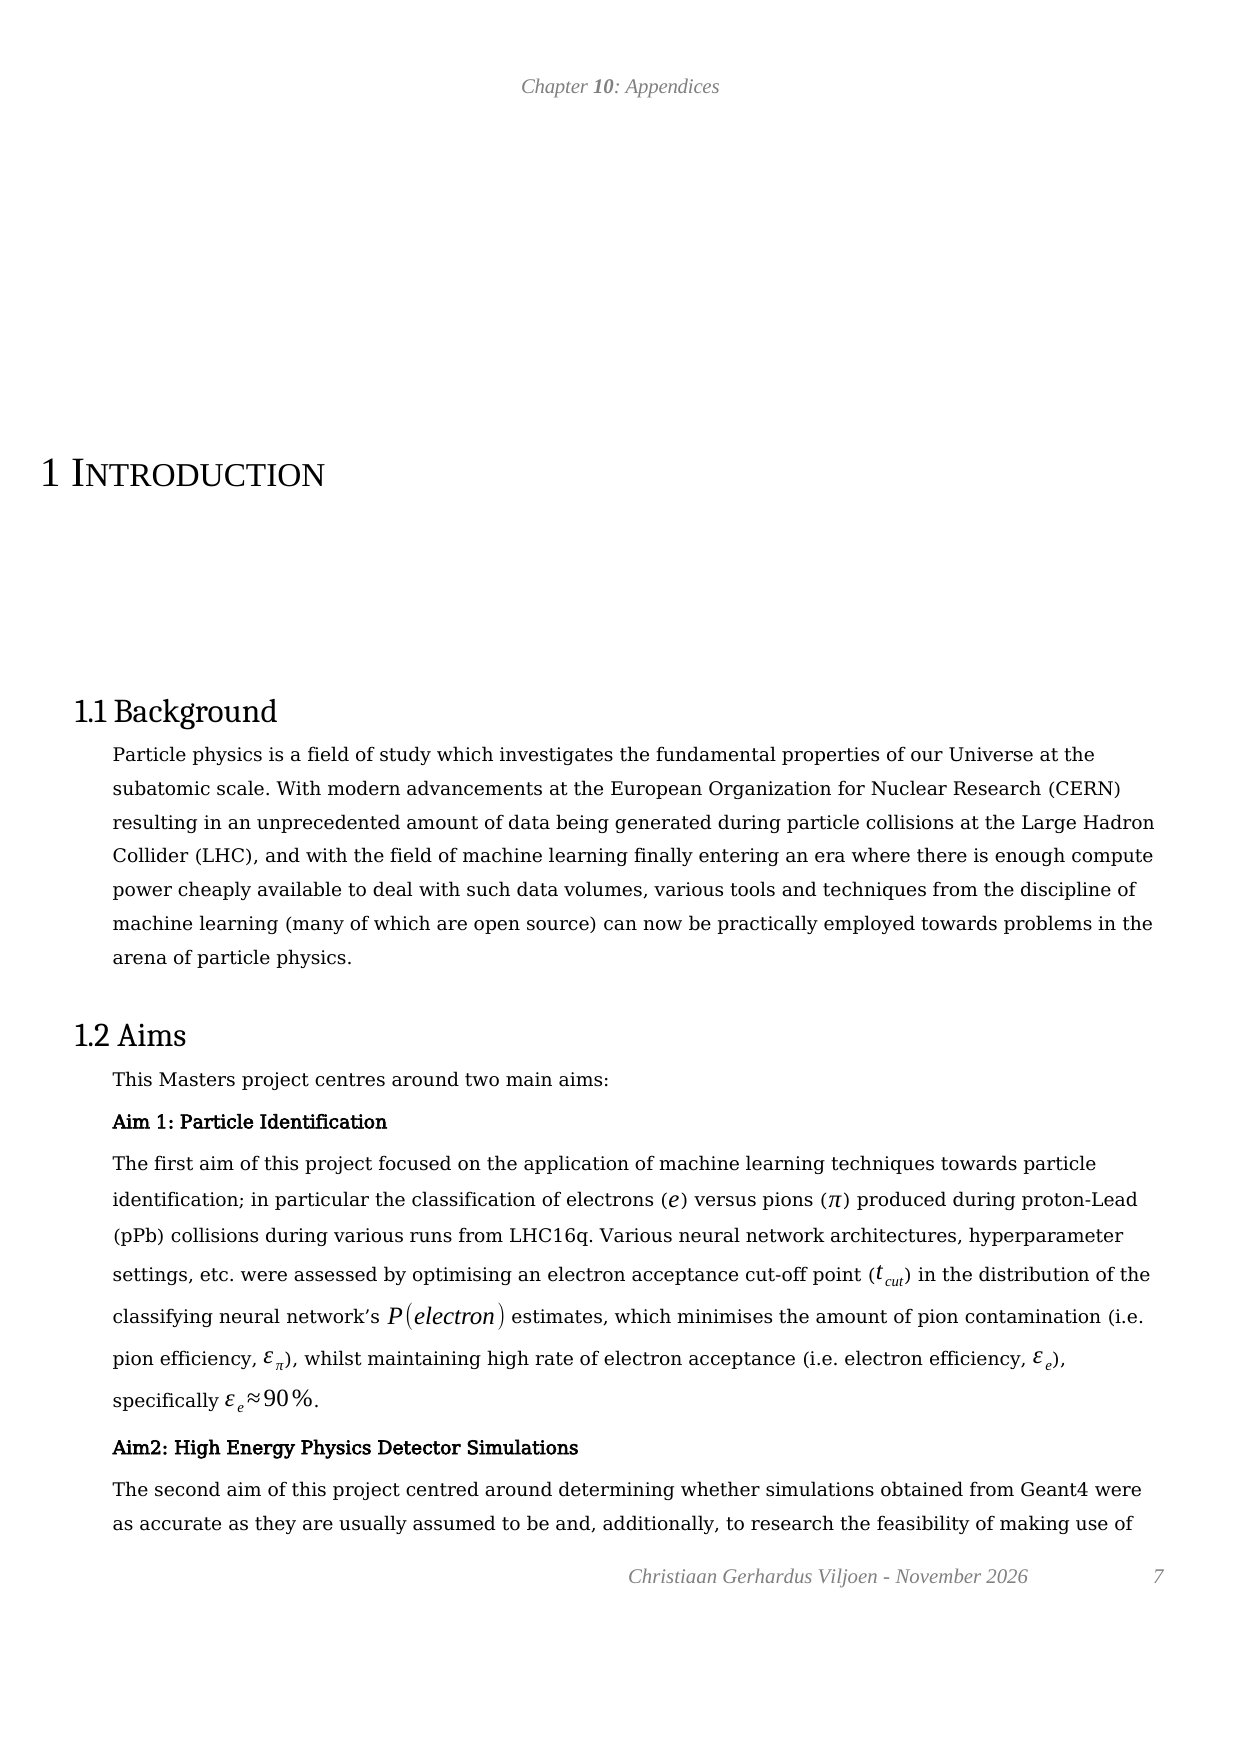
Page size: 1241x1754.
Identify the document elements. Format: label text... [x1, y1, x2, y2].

subtitle Background [75, 692, 1165, 730]
text The first aim of this project focused on the application of machine learning techniques towards particle identification; in particular the classification of electrons () versus pions () produced during proton-Lead (pPb) collisions during various runs from LHC16q. Various neural network architectures, hyperparameter settings, etc. were assessed by optimising an electron acceptance cut-off point () in the distribution of the classifying neural network’s estimates, which minimises the amount of pion contamination (i.e. pion efficiency, ), whilst maintaining high rate of electron acceptance (i.e. electron efficiency, ), specifically . [112, 1152, 1165, 1416]
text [112, 1477, 1165, 1534]
text This Masters project centres around two main aims: [112, 1067, 1165, 1090]
text Particle physics is a field of study which investigates the fundamental properties of our Universe at the subatomic scale. With modern advancements at the European Organization for Nuclear Research (CERN) resulting in an unprecedented amount of data being generated during particle collisions at the Large Hadron Collider (LHC), and with the field of machine learning finally entering an era where there is enough compute power cheaply available to deal with such data volumes, various tools and techniques from the discipline of machine learning (many of which are open source) can now be practically employed towards problems in the arena of particle physics. [112, 743, 1165, 968]
subtitle Aims [75, 1017, 1165, 1055]
text Aim2: High Energy Physics Detector Simulations [112, 1435, 1165, 1458]
subtitle Introduction [39, 448, 1165, 496]
text Aim 1: Particle Identification [112, 1109, 1165, 1132]
